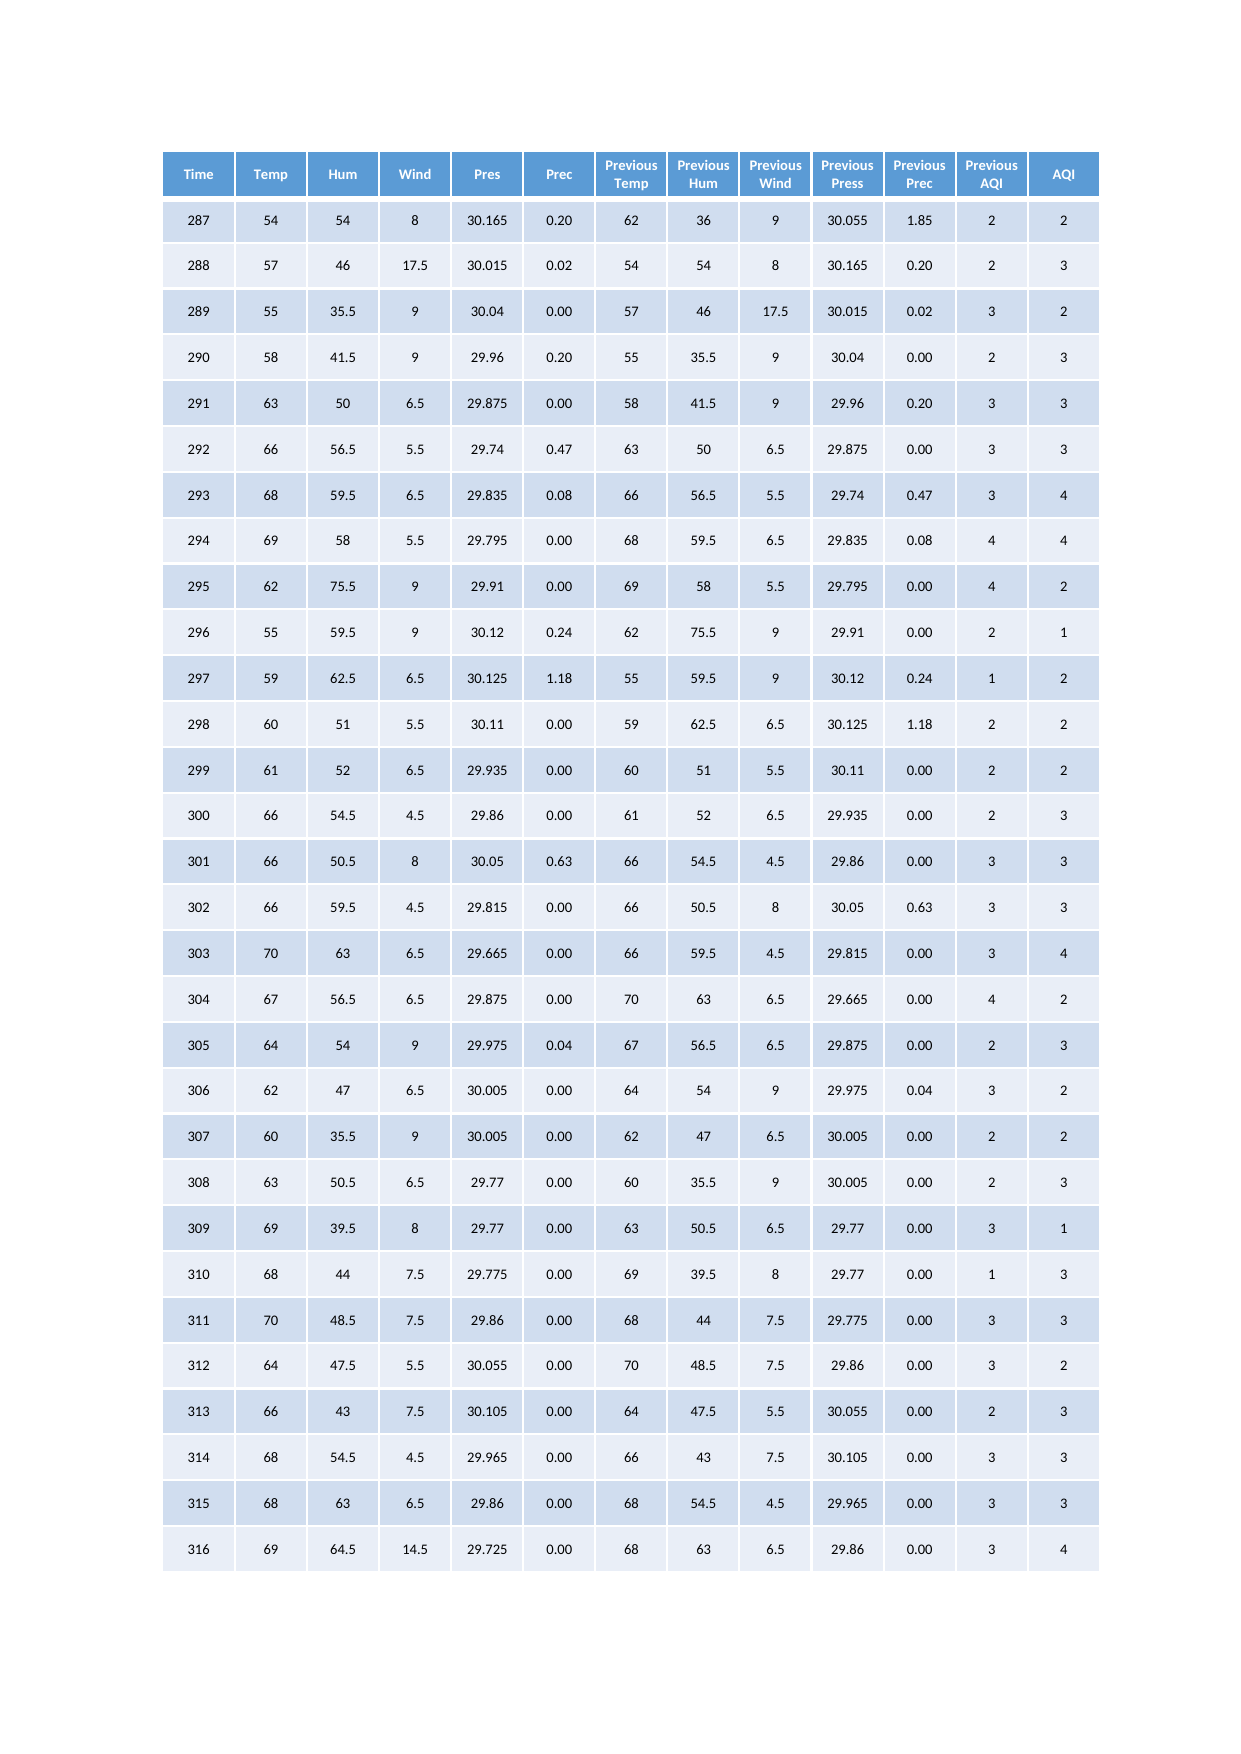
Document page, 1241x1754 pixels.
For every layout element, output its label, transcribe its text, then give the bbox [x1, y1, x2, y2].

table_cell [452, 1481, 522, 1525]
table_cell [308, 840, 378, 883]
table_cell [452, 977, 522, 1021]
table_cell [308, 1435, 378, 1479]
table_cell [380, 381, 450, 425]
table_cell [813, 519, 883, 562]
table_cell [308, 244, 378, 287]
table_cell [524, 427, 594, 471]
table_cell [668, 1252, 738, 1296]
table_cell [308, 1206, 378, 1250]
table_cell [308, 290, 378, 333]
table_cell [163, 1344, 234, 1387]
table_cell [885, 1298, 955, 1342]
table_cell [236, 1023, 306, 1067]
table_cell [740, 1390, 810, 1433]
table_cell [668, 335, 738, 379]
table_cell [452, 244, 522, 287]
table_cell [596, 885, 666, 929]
table_header Hum [308, 152, 378, 196]
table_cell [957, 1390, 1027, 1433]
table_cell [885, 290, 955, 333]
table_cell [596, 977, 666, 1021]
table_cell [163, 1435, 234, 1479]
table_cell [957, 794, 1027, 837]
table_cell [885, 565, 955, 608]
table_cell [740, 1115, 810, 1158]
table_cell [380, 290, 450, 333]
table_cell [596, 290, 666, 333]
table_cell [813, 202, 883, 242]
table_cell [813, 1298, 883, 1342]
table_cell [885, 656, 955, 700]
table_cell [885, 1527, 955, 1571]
table_header Wind [380, 152, 450, 196]
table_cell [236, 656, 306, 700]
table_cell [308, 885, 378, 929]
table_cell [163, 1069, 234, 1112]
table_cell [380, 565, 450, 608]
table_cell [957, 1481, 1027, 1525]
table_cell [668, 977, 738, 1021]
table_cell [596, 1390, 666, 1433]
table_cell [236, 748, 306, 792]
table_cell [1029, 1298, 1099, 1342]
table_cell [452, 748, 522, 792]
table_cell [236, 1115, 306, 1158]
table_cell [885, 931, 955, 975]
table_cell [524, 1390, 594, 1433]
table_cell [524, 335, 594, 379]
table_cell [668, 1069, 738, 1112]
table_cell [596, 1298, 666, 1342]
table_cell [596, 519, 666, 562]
table_header Previous AQI [957, 152, 1027, 196]
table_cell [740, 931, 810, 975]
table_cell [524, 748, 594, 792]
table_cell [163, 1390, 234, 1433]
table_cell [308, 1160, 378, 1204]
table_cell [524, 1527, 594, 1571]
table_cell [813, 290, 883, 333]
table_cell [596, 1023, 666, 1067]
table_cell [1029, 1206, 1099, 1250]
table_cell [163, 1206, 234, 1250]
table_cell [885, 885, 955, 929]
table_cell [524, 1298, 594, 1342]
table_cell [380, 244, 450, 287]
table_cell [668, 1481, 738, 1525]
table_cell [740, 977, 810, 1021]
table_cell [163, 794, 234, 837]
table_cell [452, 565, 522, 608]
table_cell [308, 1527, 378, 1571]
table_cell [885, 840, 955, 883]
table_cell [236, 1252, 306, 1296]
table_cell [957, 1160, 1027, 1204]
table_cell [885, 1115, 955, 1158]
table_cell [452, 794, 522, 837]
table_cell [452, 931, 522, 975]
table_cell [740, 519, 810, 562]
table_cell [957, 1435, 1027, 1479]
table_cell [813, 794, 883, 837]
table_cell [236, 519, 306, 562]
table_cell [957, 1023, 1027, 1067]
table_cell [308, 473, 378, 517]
table_header Previous Prec [885, 152, 955, 196]
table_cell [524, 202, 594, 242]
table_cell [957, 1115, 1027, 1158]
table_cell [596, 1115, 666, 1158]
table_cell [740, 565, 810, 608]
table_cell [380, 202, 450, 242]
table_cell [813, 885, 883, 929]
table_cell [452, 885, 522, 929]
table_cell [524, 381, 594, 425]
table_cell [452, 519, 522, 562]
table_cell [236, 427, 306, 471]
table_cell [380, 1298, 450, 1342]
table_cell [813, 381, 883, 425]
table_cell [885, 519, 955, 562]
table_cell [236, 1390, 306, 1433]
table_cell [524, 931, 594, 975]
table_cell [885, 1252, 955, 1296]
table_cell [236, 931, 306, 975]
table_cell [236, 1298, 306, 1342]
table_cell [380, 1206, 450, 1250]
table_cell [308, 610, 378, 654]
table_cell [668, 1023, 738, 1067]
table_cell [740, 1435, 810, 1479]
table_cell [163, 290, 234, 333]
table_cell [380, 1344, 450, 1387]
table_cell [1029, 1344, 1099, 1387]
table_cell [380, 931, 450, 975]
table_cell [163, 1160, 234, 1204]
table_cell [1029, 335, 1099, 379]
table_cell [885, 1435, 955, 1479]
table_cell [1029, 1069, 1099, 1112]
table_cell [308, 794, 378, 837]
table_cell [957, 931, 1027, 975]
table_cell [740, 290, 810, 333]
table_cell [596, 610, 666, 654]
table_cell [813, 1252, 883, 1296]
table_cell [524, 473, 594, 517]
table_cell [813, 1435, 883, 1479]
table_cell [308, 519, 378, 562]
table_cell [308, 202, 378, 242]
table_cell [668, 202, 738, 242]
table_header Previous Press [813, 152, 883, 196]
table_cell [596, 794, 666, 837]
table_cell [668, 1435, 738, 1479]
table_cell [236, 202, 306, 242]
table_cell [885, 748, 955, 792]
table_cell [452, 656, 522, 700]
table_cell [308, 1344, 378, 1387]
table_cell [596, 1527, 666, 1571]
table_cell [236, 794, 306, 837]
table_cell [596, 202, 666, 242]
table_header AQI [1029, 152, 1099, 196]
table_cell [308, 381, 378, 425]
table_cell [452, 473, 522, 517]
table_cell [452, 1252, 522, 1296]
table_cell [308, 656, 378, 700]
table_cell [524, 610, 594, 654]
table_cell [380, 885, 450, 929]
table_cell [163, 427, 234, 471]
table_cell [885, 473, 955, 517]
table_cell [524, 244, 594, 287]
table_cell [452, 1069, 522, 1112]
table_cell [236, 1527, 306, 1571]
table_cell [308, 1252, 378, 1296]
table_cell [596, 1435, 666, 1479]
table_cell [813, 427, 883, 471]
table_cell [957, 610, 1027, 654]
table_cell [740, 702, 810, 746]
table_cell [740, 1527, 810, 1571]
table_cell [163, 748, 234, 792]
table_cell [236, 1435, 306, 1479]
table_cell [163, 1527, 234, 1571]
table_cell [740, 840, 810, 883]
table_header Time [163, 152, 234, 196]
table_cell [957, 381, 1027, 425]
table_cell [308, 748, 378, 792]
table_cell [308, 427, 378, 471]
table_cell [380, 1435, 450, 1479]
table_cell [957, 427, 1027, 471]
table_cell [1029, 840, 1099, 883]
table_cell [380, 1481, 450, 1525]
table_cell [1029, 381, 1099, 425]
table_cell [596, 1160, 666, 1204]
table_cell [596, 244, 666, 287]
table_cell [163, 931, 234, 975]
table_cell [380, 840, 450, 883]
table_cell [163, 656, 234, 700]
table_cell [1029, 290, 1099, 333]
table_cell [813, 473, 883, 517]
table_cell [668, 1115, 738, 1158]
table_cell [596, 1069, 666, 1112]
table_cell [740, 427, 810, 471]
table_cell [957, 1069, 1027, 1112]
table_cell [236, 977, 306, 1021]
table_header Previous Wind [740, 152, 810, 196]
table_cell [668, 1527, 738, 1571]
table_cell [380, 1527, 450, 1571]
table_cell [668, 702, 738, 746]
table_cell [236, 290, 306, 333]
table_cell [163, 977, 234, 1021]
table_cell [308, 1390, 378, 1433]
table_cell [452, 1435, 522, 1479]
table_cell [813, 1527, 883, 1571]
table_header Previous Temp [596, 152, 666, 196]
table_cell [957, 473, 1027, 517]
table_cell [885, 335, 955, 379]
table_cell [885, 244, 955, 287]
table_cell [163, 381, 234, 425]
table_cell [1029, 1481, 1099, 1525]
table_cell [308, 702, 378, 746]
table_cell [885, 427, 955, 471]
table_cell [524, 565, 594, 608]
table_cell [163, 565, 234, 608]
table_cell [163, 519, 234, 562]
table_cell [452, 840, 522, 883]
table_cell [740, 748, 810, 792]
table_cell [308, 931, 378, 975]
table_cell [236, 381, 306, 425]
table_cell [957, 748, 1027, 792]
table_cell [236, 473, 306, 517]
table_header Pres [452, 152, 522, 196]
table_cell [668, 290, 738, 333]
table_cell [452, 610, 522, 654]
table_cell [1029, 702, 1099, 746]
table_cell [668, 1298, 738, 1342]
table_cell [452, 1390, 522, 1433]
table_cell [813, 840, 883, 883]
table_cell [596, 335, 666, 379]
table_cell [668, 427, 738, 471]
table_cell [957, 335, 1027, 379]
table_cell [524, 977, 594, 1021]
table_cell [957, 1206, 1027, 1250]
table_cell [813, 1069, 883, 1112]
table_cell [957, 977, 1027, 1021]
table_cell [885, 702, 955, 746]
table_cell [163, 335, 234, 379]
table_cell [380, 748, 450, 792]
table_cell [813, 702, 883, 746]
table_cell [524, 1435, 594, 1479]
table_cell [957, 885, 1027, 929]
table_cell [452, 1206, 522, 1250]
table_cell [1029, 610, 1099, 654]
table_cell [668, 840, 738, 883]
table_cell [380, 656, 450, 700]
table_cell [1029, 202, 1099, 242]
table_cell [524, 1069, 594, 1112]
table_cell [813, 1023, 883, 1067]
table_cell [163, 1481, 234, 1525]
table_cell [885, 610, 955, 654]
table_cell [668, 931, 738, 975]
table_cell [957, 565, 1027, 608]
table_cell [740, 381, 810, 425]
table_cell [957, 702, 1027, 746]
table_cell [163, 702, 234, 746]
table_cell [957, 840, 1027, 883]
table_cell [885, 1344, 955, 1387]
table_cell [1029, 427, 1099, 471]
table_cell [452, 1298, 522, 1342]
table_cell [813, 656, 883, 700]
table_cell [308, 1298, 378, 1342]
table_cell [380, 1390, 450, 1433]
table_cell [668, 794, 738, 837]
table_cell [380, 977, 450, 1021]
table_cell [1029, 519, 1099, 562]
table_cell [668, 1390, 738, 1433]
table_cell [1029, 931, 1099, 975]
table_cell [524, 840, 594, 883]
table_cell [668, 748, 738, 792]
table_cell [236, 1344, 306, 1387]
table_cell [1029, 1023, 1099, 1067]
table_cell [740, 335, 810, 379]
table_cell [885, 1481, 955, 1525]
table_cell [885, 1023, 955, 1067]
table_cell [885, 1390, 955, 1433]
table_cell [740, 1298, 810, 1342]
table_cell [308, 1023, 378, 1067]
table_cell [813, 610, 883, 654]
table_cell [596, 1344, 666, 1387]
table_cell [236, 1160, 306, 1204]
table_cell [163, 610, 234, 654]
table_header Temp [236, 152, 306, 196]
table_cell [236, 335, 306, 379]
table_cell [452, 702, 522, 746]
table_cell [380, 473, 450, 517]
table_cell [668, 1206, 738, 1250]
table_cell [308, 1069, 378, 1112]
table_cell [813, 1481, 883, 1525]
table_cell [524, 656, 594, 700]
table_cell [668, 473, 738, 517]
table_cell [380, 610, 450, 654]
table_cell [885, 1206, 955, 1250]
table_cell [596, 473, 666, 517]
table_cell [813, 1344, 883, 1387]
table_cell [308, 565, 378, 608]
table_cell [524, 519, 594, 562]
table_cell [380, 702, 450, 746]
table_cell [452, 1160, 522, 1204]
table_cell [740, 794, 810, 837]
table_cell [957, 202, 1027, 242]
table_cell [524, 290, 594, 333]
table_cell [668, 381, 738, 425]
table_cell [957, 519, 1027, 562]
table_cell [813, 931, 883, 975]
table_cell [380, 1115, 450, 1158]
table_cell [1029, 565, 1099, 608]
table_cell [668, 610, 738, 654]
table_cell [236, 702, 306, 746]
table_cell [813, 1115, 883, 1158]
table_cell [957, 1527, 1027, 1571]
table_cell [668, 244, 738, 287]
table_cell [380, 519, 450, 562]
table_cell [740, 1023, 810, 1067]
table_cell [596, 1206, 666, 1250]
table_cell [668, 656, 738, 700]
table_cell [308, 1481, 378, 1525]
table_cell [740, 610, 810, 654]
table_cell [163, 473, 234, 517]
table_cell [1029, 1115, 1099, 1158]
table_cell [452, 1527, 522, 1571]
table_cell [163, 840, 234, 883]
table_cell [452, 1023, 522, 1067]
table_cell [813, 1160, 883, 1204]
table_header Prec [524, 152, 594, 196]
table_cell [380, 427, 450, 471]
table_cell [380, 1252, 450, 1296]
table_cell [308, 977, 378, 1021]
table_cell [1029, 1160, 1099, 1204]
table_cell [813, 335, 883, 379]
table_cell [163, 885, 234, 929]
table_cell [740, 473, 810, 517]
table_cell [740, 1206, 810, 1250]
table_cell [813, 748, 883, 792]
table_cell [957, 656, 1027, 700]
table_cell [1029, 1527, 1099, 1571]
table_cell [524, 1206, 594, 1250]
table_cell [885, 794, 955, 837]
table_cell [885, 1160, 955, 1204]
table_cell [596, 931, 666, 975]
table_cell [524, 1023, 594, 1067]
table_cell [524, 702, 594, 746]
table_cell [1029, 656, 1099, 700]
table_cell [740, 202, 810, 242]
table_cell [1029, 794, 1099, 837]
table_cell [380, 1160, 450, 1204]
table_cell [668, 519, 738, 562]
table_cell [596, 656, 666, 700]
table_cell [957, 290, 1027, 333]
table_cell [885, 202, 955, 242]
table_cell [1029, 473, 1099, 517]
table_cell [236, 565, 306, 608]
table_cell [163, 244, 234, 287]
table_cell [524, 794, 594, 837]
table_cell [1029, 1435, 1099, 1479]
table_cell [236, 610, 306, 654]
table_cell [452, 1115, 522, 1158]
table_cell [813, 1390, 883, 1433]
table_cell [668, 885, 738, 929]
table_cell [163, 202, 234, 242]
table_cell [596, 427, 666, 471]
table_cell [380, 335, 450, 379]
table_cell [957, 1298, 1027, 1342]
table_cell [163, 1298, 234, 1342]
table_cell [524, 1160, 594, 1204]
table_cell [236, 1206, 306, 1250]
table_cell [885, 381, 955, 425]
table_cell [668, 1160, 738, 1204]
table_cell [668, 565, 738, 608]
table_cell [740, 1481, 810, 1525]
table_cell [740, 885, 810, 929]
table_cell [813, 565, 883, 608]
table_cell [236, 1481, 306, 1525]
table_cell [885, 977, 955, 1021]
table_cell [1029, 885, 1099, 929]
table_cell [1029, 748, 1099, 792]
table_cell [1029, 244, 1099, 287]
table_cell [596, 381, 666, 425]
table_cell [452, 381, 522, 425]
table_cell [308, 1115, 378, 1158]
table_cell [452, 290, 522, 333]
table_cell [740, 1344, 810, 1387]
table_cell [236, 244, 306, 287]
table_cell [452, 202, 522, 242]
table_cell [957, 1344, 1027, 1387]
table_header Previous Hum [668, 152, 738, 196]
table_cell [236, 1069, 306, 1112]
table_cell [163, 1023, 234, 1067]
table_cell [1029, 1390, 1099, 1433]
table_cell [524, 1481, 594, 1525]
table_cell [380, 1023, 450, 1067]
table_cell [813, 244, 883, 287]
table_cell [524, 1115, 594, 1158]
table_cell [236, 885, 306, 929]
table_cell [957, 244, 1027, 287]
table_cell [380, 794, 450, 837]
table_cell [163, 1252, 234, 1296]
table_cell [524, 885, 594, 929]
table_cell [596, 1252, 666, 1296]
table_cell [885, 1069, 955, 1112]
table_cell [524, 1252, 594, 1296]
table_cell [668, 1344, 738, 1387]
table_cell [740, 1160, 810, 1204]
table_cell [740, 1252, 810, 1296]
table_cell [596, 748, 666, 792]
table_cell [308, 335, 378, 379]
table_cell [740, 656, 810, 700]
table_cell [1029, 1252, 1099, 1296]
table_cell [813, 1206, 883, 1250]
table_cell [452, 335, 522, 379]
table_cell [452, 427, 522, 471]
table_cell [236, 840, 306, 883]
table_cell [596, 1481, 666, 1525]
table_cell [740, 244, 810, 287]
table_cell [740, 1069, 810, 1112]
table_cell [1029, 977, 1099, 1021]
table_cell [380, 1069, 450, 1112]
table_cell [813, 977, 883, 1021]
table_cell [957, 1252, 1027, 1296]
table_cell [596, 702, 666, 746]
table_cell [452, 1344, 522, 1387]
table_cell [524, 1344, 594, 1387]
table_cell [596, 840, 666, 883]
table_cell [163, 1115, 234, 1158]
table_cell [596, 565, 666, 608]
